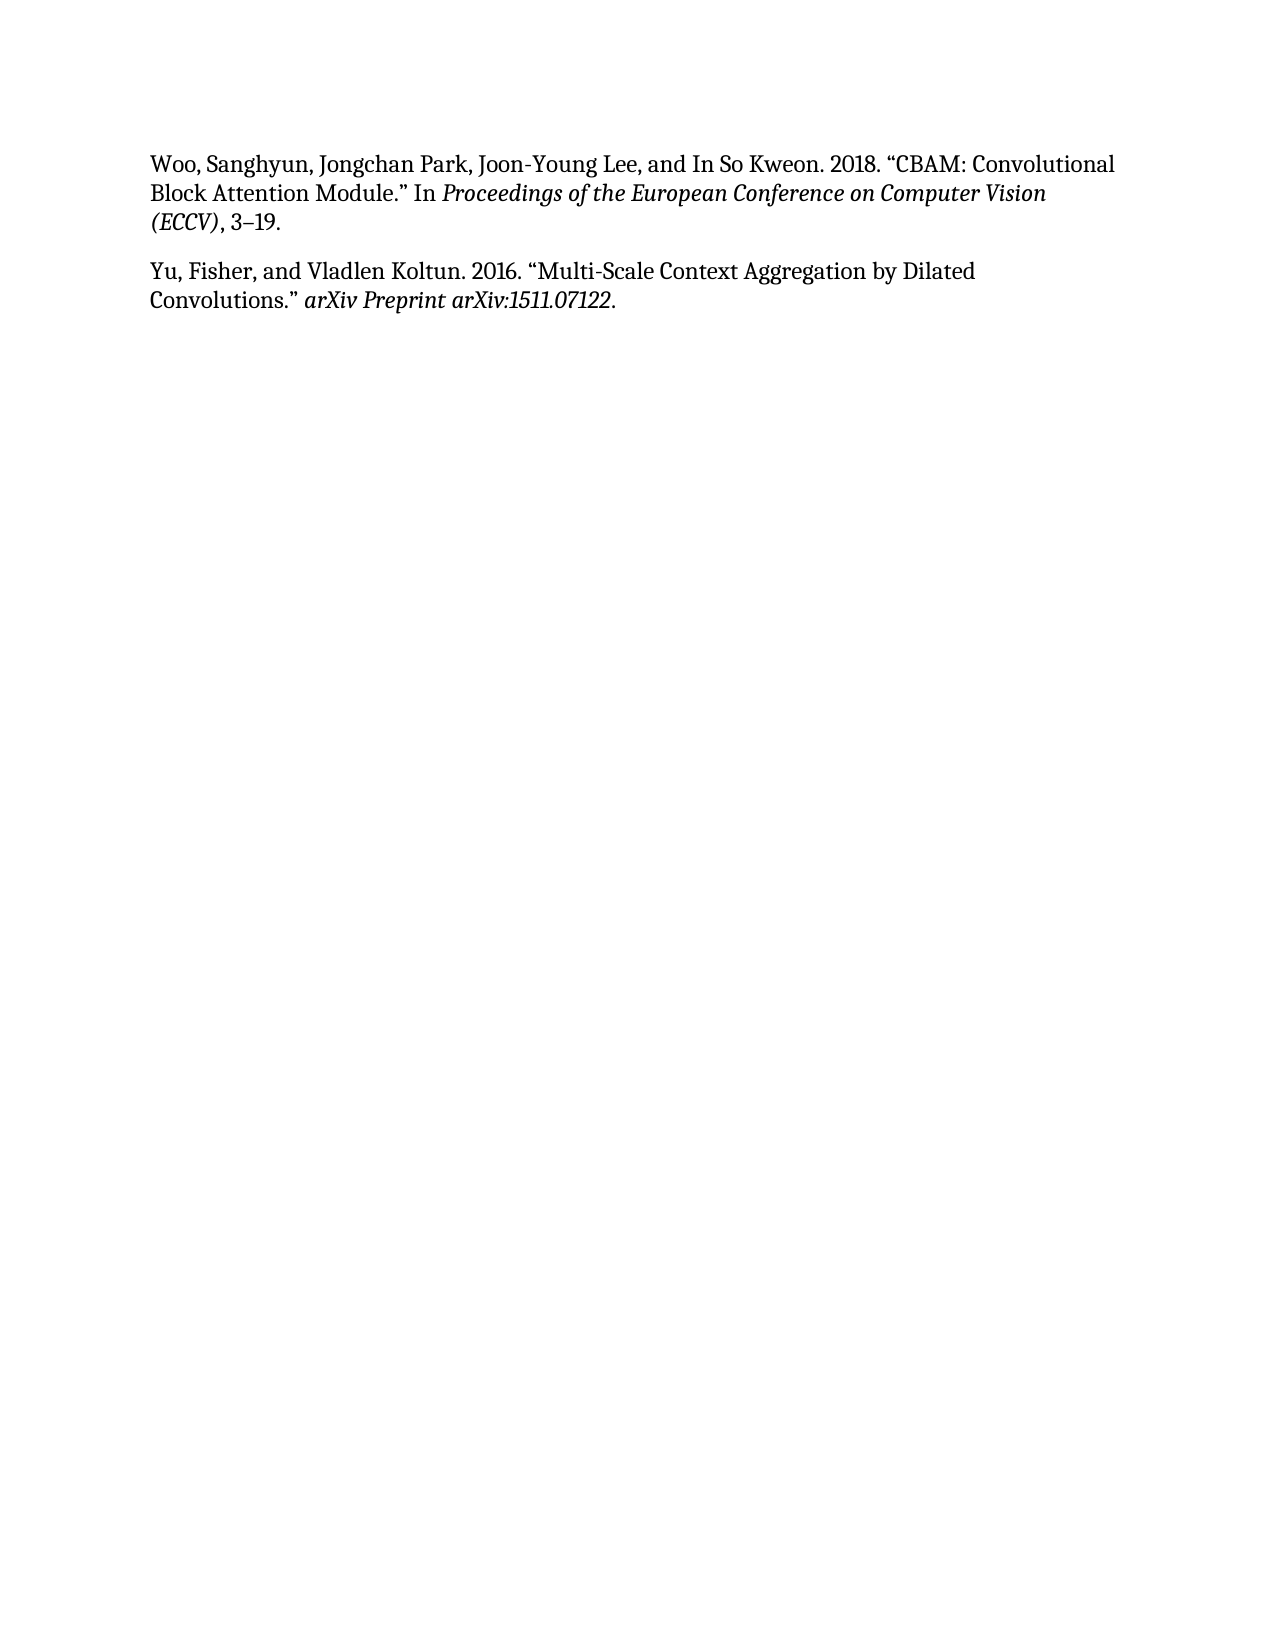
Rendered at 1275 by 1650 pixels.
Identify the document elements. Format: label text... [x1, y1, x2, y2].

text Yu, Fisher, and Vladlen Koltun. 2016. “Multi-Scale Context Aggregation by Dilated Convolutions.” arXiv Preprint arXiv:1511.07122. [150, 257, 1125, 314]
text Woo, Sanghyun, Jongchan Park, Joon-Young Lee, and In So Kweon. 2018. “CBAM: Convolutional Block Attention Module.” In Proceedings of the European Conference on Computer Vision (ECCV), 3–19. [150, 150, 1125, 236]
